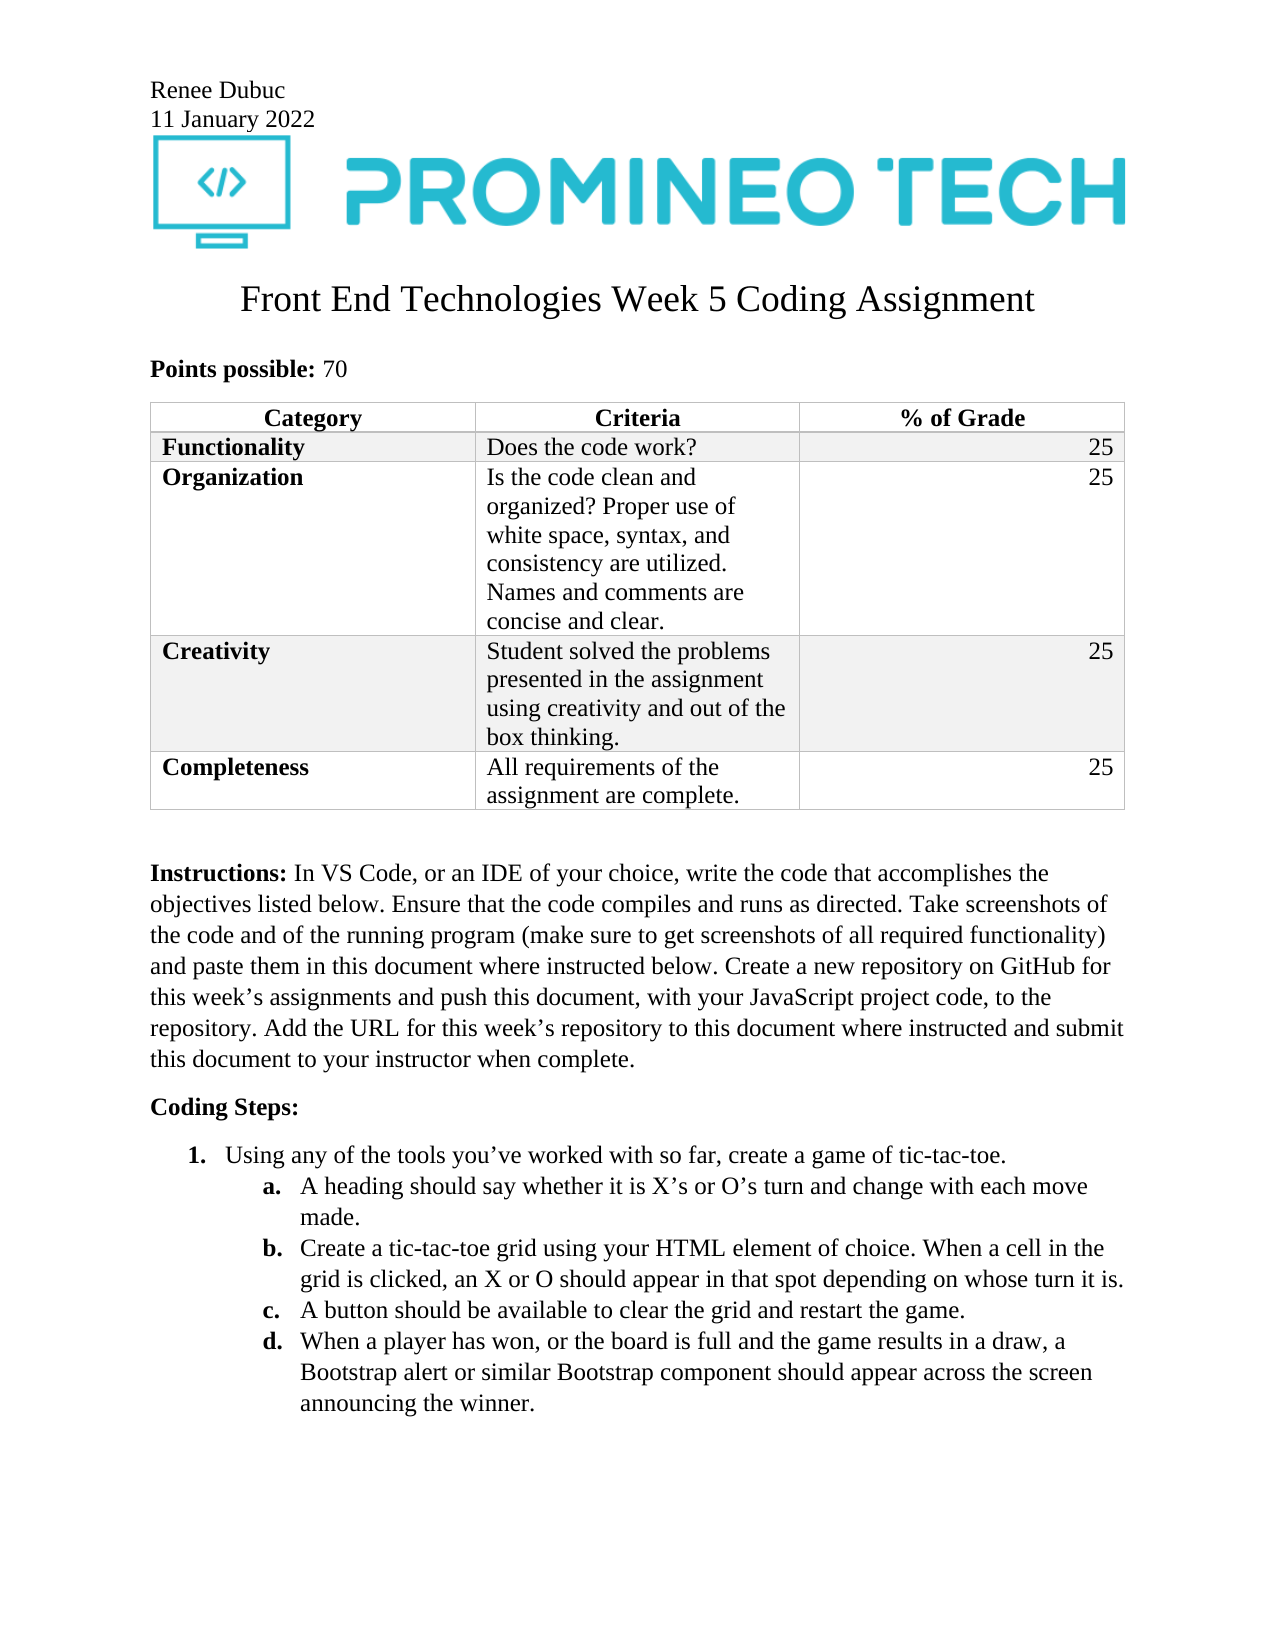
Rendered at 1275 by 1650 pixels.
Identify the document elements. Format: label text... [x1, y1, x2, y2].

table_cell Is the code clean and organized? Proper use of white space, syntax, and consistency are utilized. Names and comments are concise and clear. [476, 462, 799, 635]
table_cell Completeness [151, 752, 475, 809]
table_cell 25 [800, 636, 1124, 751]
list A button should be available to clear the grid and restart the game. [262, 1295, 1125, 1324]
picture [150, 132, 1125, 252]
table_cell Does the code work? [476, 433, 799, 461]
table_cell 25 [800, 752, 1124, 809]
table_header Criteria [476, 403, 799, 431]
table_header Category [151, 403, 475, 431]
table_cell Functionality [151, 433, 475, 461]
text Points possible: 70 [150, 323, 1125, 383]
table_cell Organization [151, 462, 475, 635]
list Create a tic-tac-toe grid using your HTML element of choice. When a cell in the grid is clicked, an X or O should appear in that spot depending on whose turn it is. [262, 1233, 1125, 1293]
table_cell Student solved the problems presented in the assignment using creativity and out of the box thinking. [476, 636, 799, 751]
table_cell 25 [800, 433, 1124, 461]
list When a player has won, or the board is full and the game results in a draw, a Bootstrap alert or similar Bootstrap component should appear across the screen announcing the winner. [262, 1326, 1125, 1417]
table_cell 25 [800, 462, 1124, 635]
text Instructions: In VS Code, or an IDE of your choice, write the code that accomplishes the objectives listed below. Ensure that the code compiles and runs as directed. Take screenshots of the code and of the running program (make sure to get screenshots of all required functionality) and paste them in this document where instructed below. Create a new repository on GitHub for this week’s assignments and push this document, with your JavaScript project code, to the repository. Add the URL for this week’s repository to this document where instructed and submit this document to your instructor when complete. [150, 858, 1125, 1073]
table_cell Creativity [151, 636, 475, 751]
table_header % of Grade [800, 403, 1124, 431]
text Coding Steps: [150, 1092, 1125, 1121]
subtitle Front End Technologies Week 5 Coding Assignment [150, 276, 1125, 319]
table_cell All requirements of the assignment are complete. [476, 752, 799, 809]
list Using any of the tools you’ve worked with so far, create a game of tic-tac-toe. [187, 1140, 1125, 1168]
list A heading should say whether it is X’s or O’s turn and change with each move made. [262, 1171, 1125, 1231]
